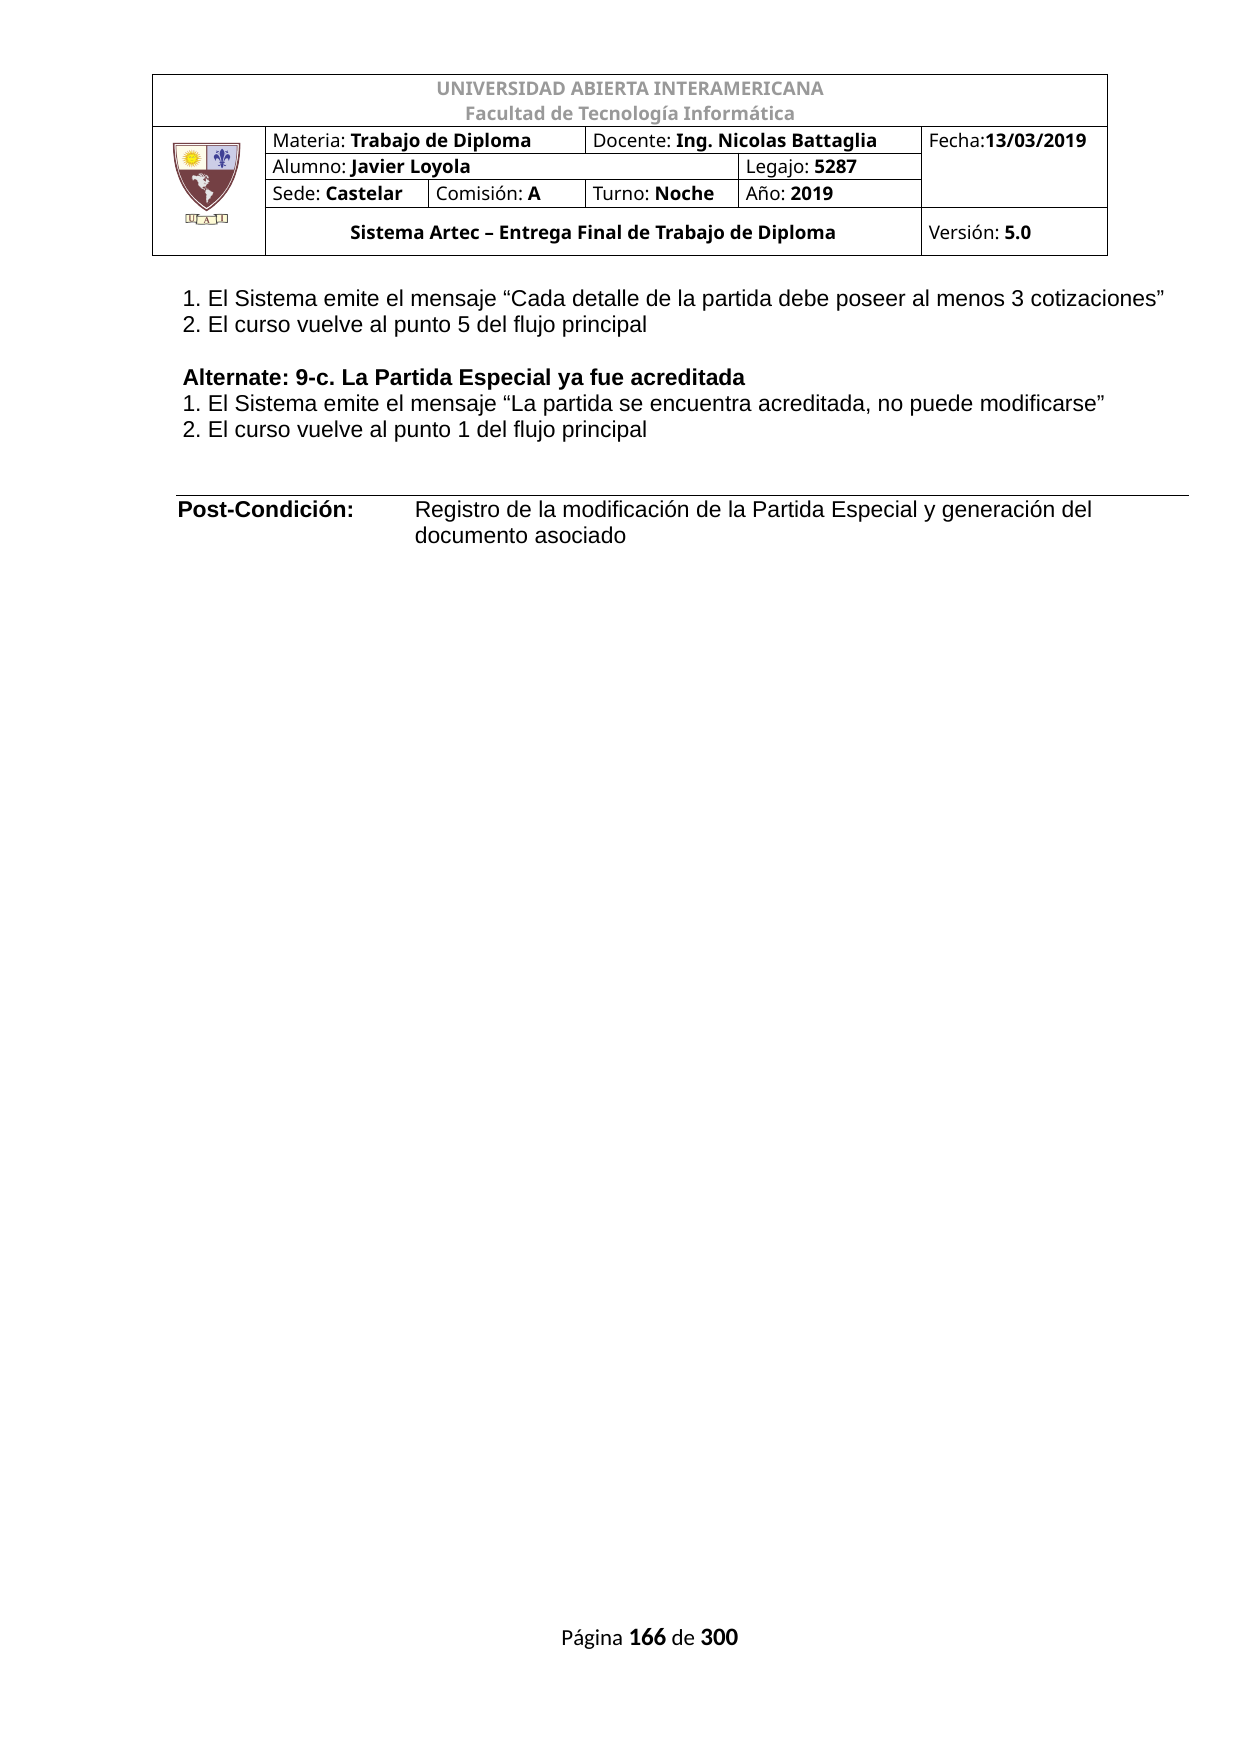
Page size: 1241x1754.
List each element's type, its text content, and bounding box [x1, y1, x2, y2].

table_header Post-Condición: [176, 496, 413, 548]
picture [157, 136, 257, 228]
table_header Registro de la modificación de la Partida Especial y generación del documento asociado [414, 496, 1189, 548]
table_cell Alternate: 9-c. La Partida Especial ya fue acreditada 1. El Sistema emite el mensaje “La partida se encuentra acreditada, no puede modificarse” 2. El curso vuelve al punto 1 del flujo principal [177, 364, 1190, 469]
